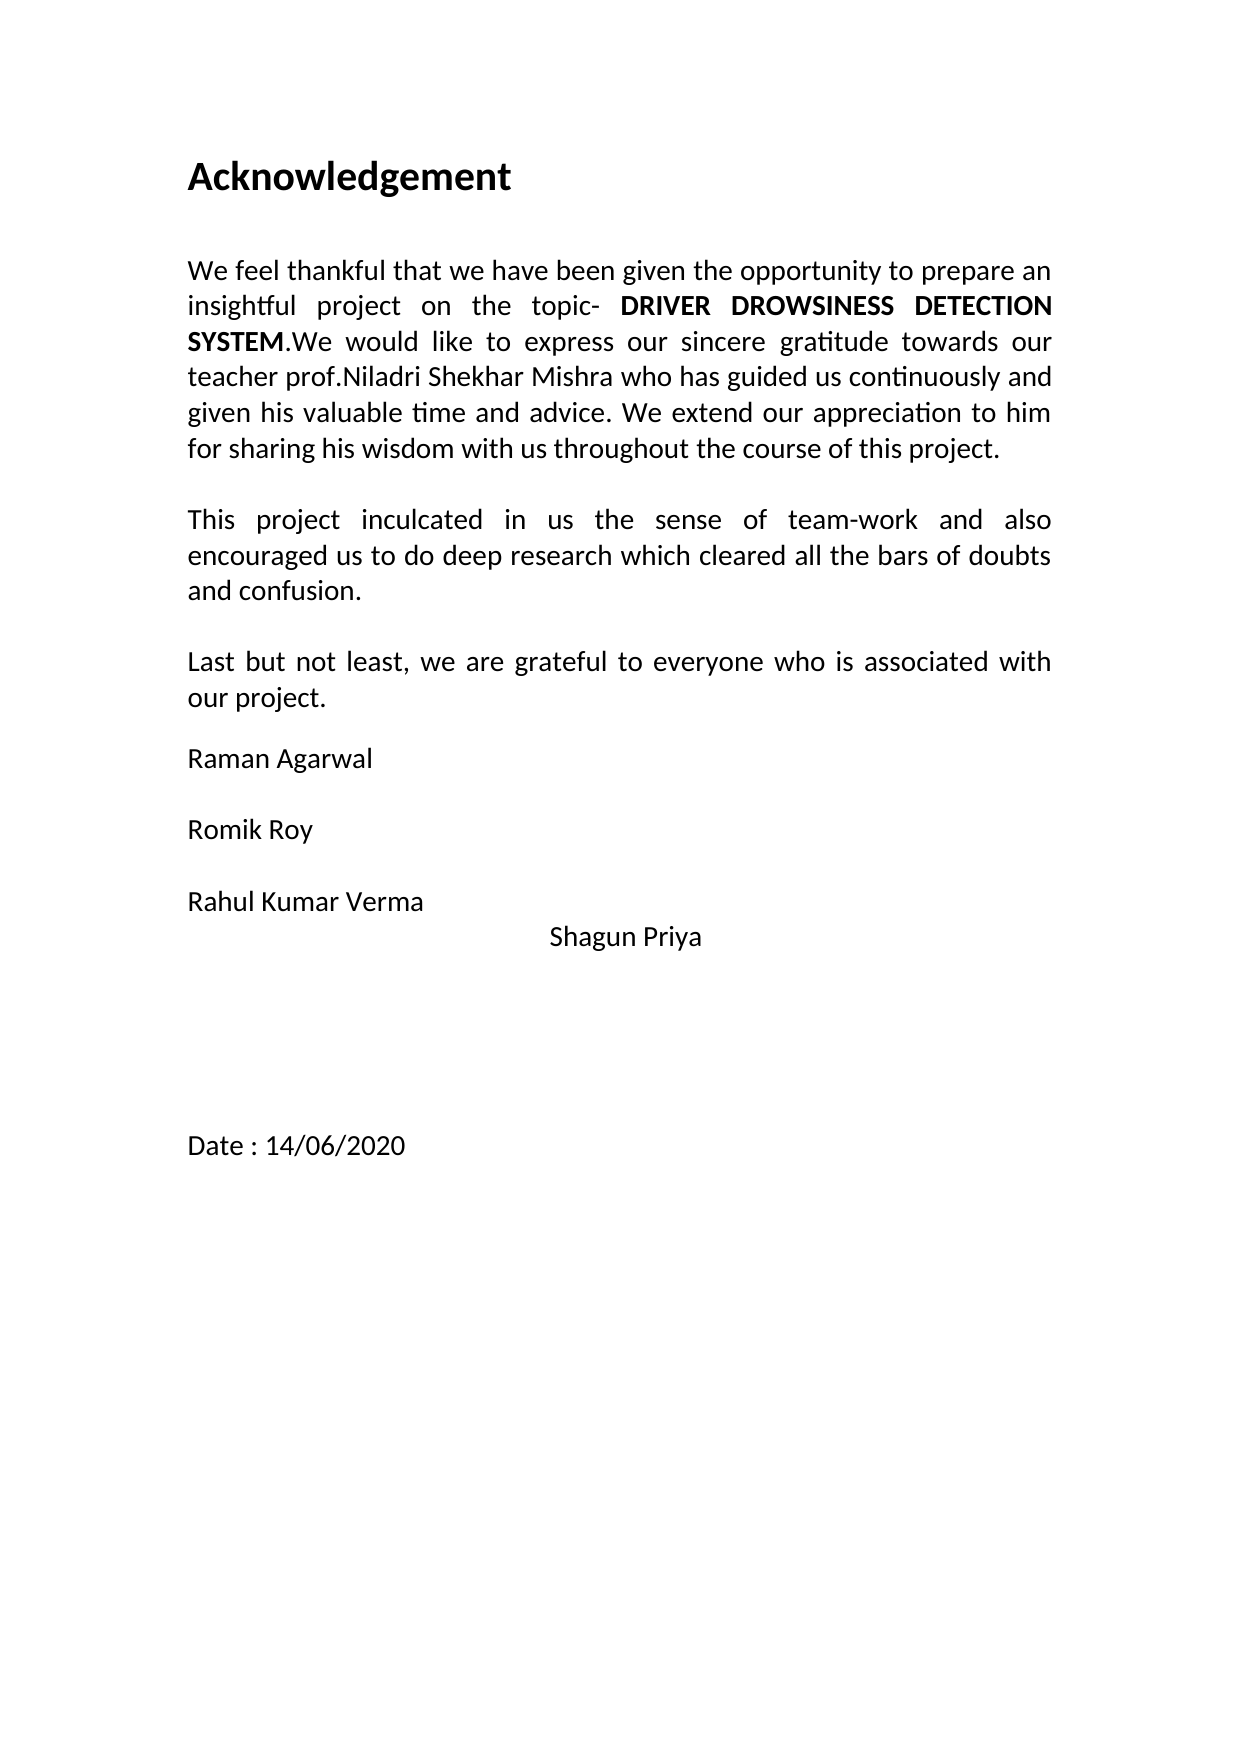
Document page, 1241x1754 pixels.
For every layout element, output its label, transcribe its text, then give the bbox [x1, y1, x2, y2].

text Last but not least, we are grateful to everyone who is associated with our project. [187, 643, 1053, 715]
text Rahul Kumar Verma [187, 883, 1053, 918]
text Shagun Priya [187, 918, 1053, 954]
text Date : 14/06/2020 [187, 1127, 1053, 1162]
text Acknowledgement [187, 150, 1053, 201]
text We feel thankful that we have been given the opportunity to prepare an insightful project on the topic- DRIVER DROWSINESS DETECTION SYSTEM.We would like to express our sincere gratitude towards our teacher prof.Niladri Shekhar Mishra who has guided us continuously and given his valuable time and advice. We extend our appreciation to him for sharing his wisdom with us throughout the course of this project. [187, 252, 1053, 465]
text This project inculcated in us the sense of team-work and also encouraged us to do deep research which cleared all the bars of doubts and confusion. [187, 501, 1053, 608]
text Romik Roy [187, 811, 1053, 847]
text Raman Agarwal [187, 740, 1053, 776]
